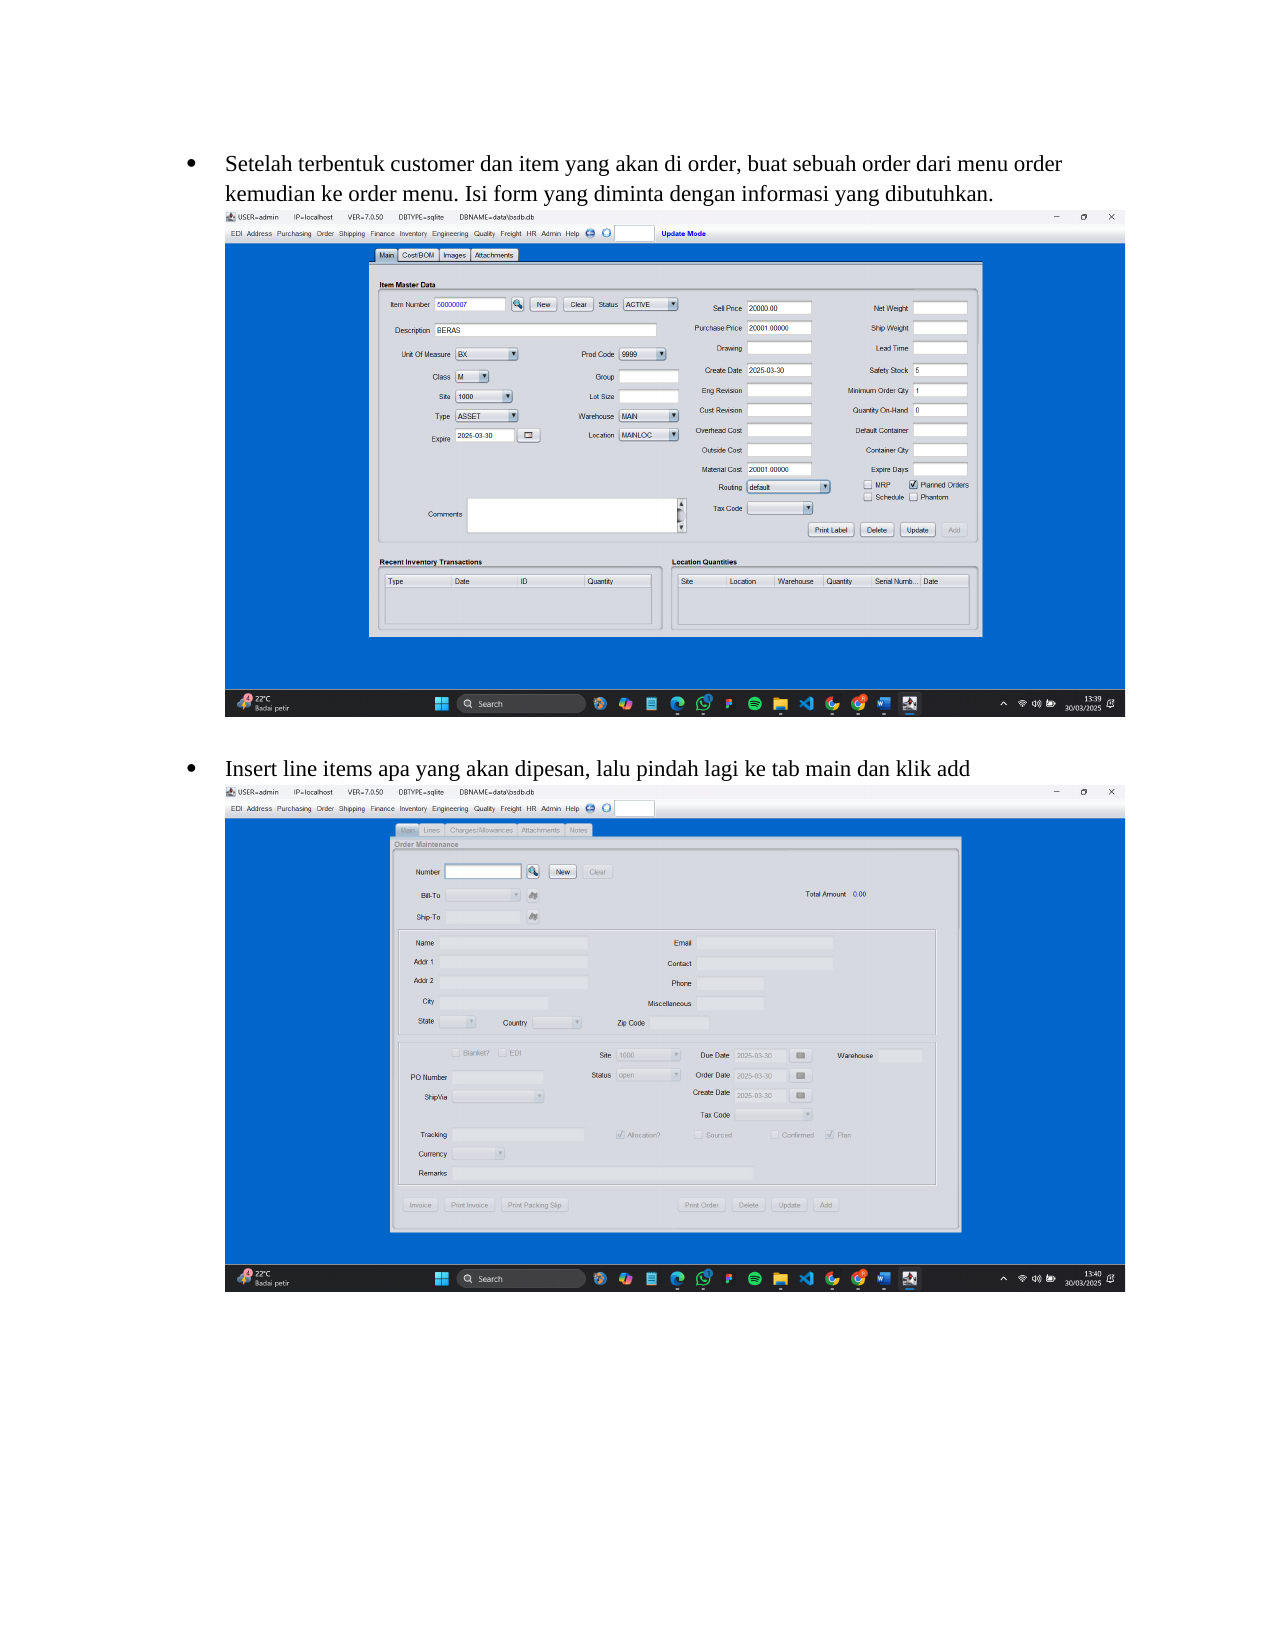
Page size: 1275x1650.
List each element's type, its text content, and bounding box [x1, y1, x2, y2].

picture [225, 785, 1125, 1292]
list Insert line items apa yang akan dipesan, lalu pindah lagi ke tab main dan klik add [187, 756, 1125, 782]
picture [225, 210, 1125, 717]
